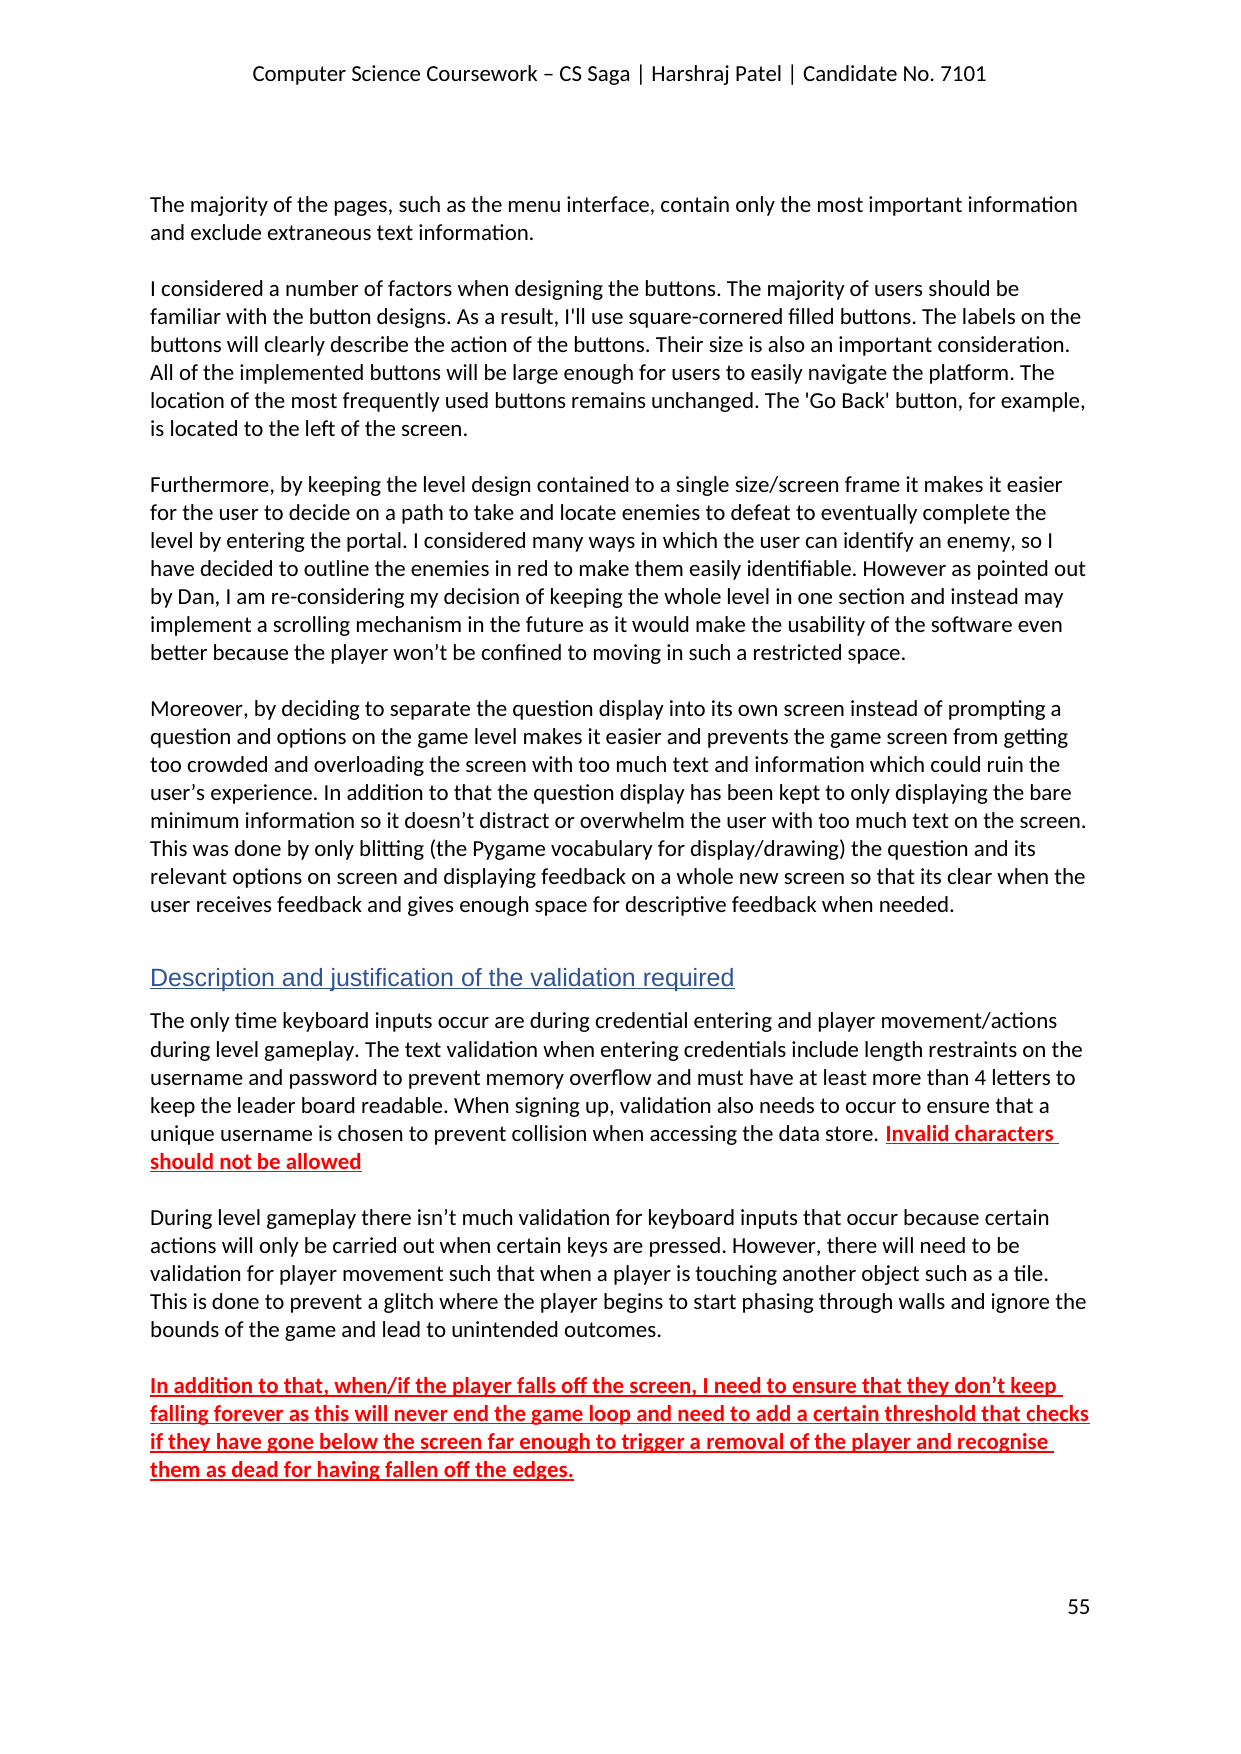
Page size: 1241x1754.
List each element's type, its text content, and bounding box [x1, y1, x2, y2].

text During level gameplay there isn’t much validation for keyboard inputs that occur because certain actions will only be carried out when certain keys are pressed. However, there will need to be validation for player movement such that when a player is touching another object such as a tile. This is done to prevent a glitch where the player begins to start phasing through walls and ignore the bounds of the game and lead to unintended outcomes. [150, 1203, 1090, 1343]
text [150, 190, 1090, 246]
text Moreover, by deciding to separate the question display into its own screen instead of prompting a question and options on the game level makes it easier and prevents the game screen from getting too crowded and overloading the screen with too much text and information which could ruin the user’s experience. In addition to that the question display has been kept to only displaying the bare minimum information so it doesn’t distract or overwhelm the user with too much text on the screen. This was done by only blitting (the Pygame vocabulary for display/drawing) the question and its relevant options on screen and displaying feedback on a whole new screen so that its clear when the user receives feedback and gives enough space for descriptive feedback when needed. [150, 694, 1090, 918]
text Furthermore, by keeping the level design contained to a single size/screen frame it makes it easier for the user to decide on a path to take and locate enemies to defeat to eventually complete the level by entering the portal. I considered many ways in which the user can identify an enemy, so I have decided to outline the enemies in red to make them easily identifiable. However as pointed out by Dan, I am re-considering my decision of keeping the whole level in one section and instead may implement a scrolling mechanism in the future as it would make the usability of the software even better because the player won’t be confined to moving in such a restricted space. [150, 470, 1090, 666]
text The only time keyboard inputs occur are during credential entering and player movement/actions during level gameplay. The text validation when entering credentials include length restraints on the username and password to prevent memory overflow and must have at least more than 4 letters to keep the leader board readable. When signing up, validation also needs to occur to ensure that a unique username is chosen to prevent collision when accessing the data store. Invalid characters should not be allowed [150, 1007, 1090, 1175]
text In addition to that, when/if the player falls off the screen, I need to ensure that they don’t keep falling forever as this will never end the game loop and need to add a certain threshold that checks if they have gone below the screen far enough to trigger a removal of the player and recognise them as dead for having fallen off the edges. [150, 1424, 1090, 1483]
subtitle Description and justification of the validation required [150, 963, 1090, 992]
text In addition to that, when/if the player falls off the screen, I need to ensure that they don’t keep falling forever as this will never end the game loop and need to add a certain threshold that checks if they have gone below the screen far enough to trigger a removal of the player and recognise them as dead for having fallen off the edges. [150, 1371, 1090, 1423]
text I considered a number of factors when designing the buttons. The majority of users should be familiar with the button designs. As a result, I'll use square-cornered filled buttons. The labels on the buttons will clearly describe the action of the buttons. Their size is also an important consideration. All of the implemented buttons will be large enough for users to easily navigate the platform. The location of the most frequently used buttons remains unchanged. The 'Go Back' button, for example, is located to the left of the screen. [150, 274, 1090, 442]
